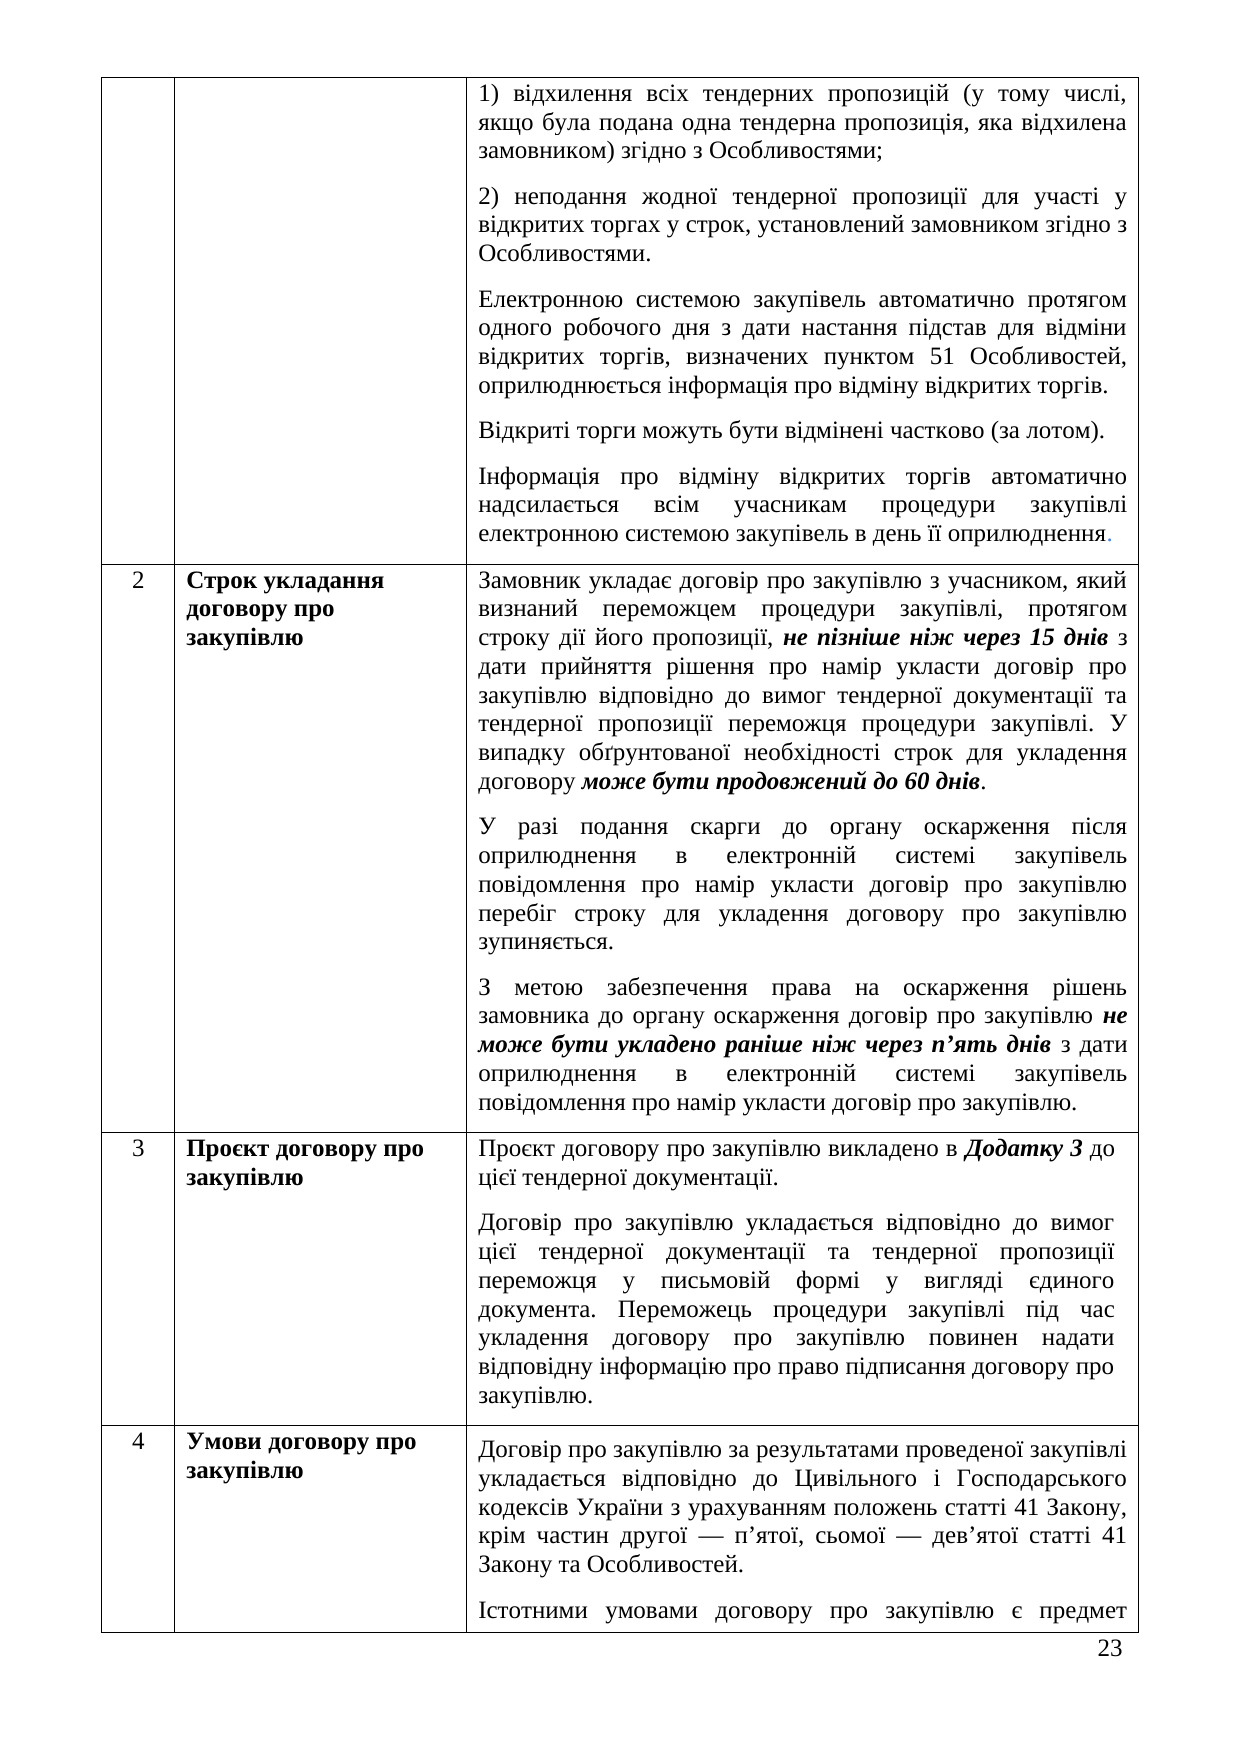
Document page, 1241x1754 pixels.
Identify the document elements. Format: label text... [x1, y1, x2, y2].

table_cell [175, 78, 466, 564]
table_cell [467, 1426, 1138, 1632]
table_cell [467, 78, 1138, 564]
table_cell Строк укладання договору про закупівлю [175, 565, 466, 1132]
table_cell 3 [102, 1133, 174, 1425]
table_cell 4 [102, 1426, 174, 1632]
table_cell 1 [102, 78, 174, 564]
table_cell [175, 1426, 466, 1632]
table_cell Проєкт договору про закупівлю викладено в Додатку 3 до цієї тендерної документації. Договір про закупівлю укладається відповідно до вимог цієї тендерної документації та тендерної пропозиції переможця у письмовій формі у вигляді єдиного документа. Переможець процедури закупівлі під час укладення договору про закупівлю повинен надати відповідну інформацію про право підписання договору про закупівлю. [467, 1133, 1138, 1425]
table_cell 2 [102, 565, 174, 1132]
table_cell Проєкт договору про закупівлю [175, 1133, 466, 1425]
table_cell Замовник укладає договір про закупівлю з учасником, який визнаний переможцем процедури закупівлі, протягом строку дії його пропозиції, не пізніше ніж через 15 днів з дати прийняття рішення про намір укласти договір про закупівлю відповідно до вимог тендерної документації та тендерної пропозиції переможця процедури закупівлі. У випадку обґрунтованої необхідності строк для укладення договору може бути продовжений до 60 днів. У разі подання скарги до органу оскарження після оприлюднення в електронній системі закупівель повідомлення про намір укласти договір про закупівлю перебіг строку для укладення договору про закупівлю зупиняється. З метою забезпечення права на оскарження рішень замовника до органу оскарження договір про закупівлю не може бути укладено раніше ніж через п’ять днів з дати оприлюднення в електронній системі закупівель повідомлення про намір укласти договір про закупівлю. [467, 565, 1138, 1132]
